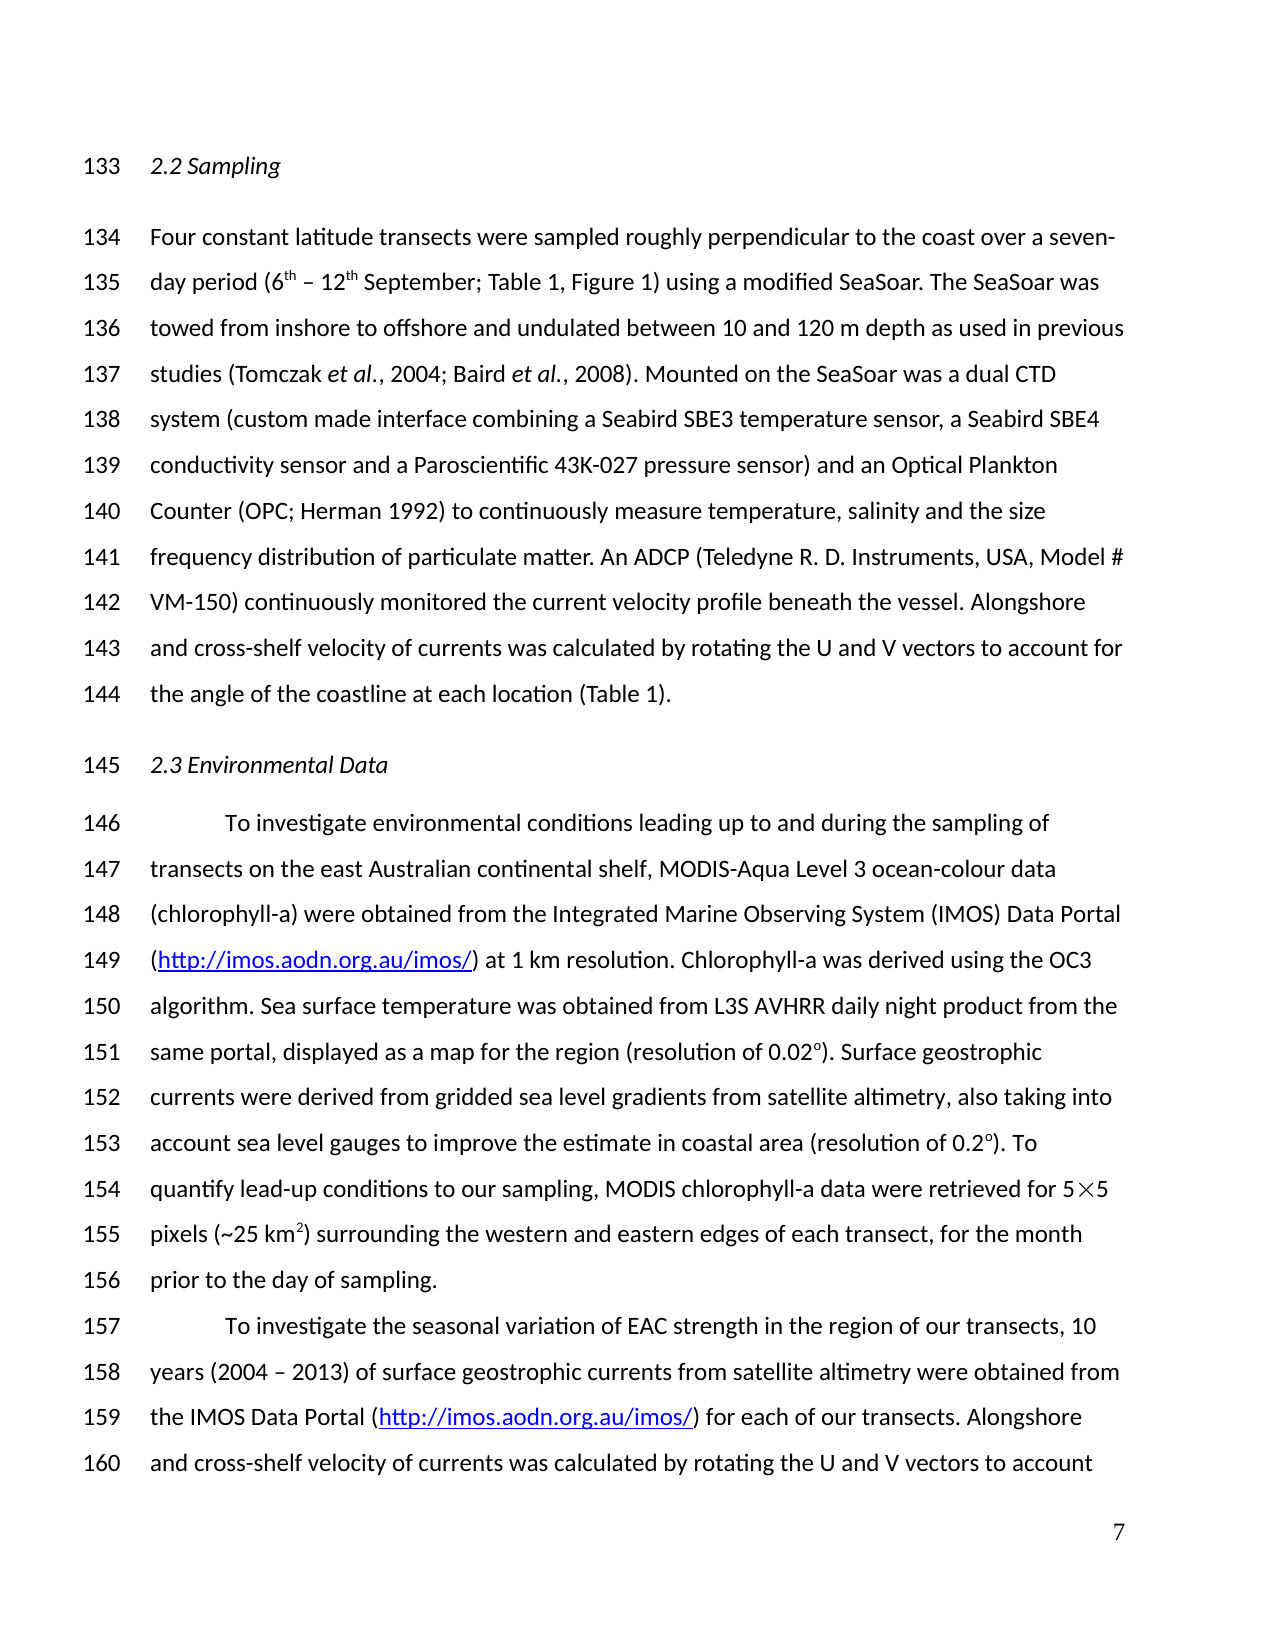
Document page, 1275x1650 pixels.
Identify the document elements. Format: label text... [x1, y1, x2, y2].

subtitle 2.3 Environmental Data [150, 749, 1125, 779]
text To investigate environmental conditions leading up to and during the sampling of transects on the east Australian continental shelf, MODIS-Aqua Level 3 ocean-colour data (chlorophyll-a) were obtained from the Integrated Marine Observing System (IMOS) Data Portal (http://imos.aodn.org.au/imos/) at 1 km resolution. Chlorophyll-a was derived using the OC3 algorithm. Sea surface temperature was obtained from L3S AVHRR daily night product from the same portal, displayed as a map for the region (resolution of 0.02o). Surface geostrophic currents were derived from gridded sea level gradients from satellite altimetry, also taking into account sea level gauges to improve the estimate in coastal area (resolution of 0.2o). To quantify lead-up conditions to our sampling, MODIS chlorophyll-a data were retrieved for 55 pixels (~25 km2) surrounding the western and eastern edges of each transect, for the month prior to the day of sampling. [150, 807, 1125, 1295]
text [150, 1310, 1125, 1478]
subtitle Four constant latitude transects were sampled roughly perpendicular to the coast over a seven-day period (6th – 12th September; Table 1, Figure 1) using a modified SeaSoar. The SeaSoar was towed from inshore to offshore and undulated between 10 and 120 m depth as used in previous studies (Tomczak et al., 2004; Baird et al., 2008). Mounted on the SeaSoar was a dual CTD system (custom made interface combining a Seabird SBE3 temperature sensor, a Seabird SBE4 conductivity sensor and a Paroscientific 43K-027 pressure sensor) and an Optical Plankton Counter (OPC; Herman 1992) to continuously measure temperature, salinity and the size frequency distribution of particulate matter. An ADCP (Teledyne R. D. Instruments, USA, Model # VM-150) continuously monitored the current velocity profile beneath the vessel. Alongshore and cross-shelf velocity of currents was calculated by rotating the U and V vectors to account for the angle of the coastline at each location (Table 1). [150, 221, 1125, 708]
subtitle 2.2 Sampling [150, 150, 1125, 181]
